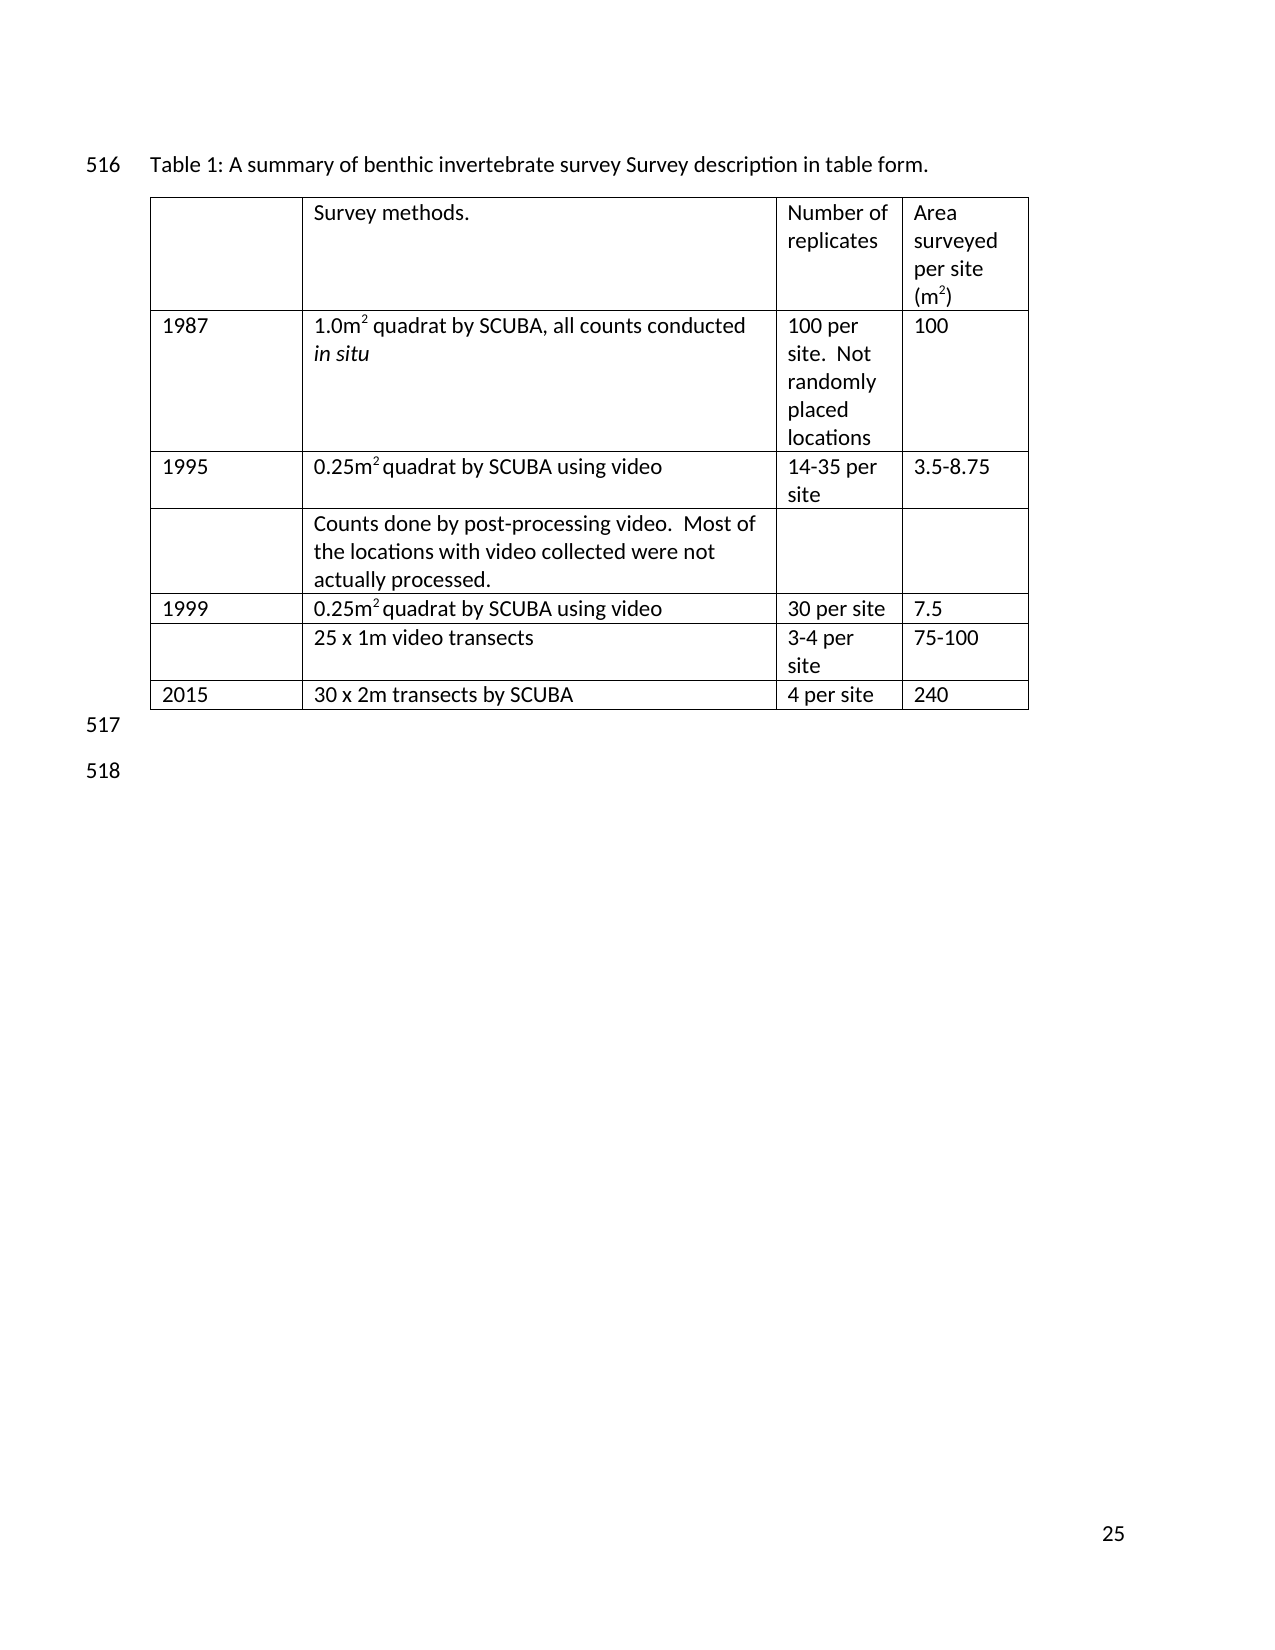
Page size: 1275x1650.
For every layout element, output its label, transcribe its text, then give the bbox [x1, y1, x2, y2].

table_cell 0.25m2 quadrat by SCUBA using video [303, 594, 776, 622]
table_cell [151, 624, 302, 679]
table_header Area surveyed per site (m2) [903, 198, 1028, 310]
table_header [151, 198, 302, 310]
table_cell [151, 509, 302, 593]
table_cell Counts done by post-processing video. Most of the locations with video collected were not actually processed. [303, 509, 776, 593]
table_header Survey methods. [303, 198, 776, 310]
table_cell 1.0m2 quadrat by SCUBA, all counts conducted in situ [303, 311, 776, 451]
table_cell 75-100 [903, 624, 1028, 679]
table_cell [777, 509, 902, 593]
table_header Number of replicates [777, 198, 902, 310]
table_cell 100 per site. Not randomly placed locations [777, 311, 902, 451]
table_cell 14-35 per site [777, 452, 902, 508]
table_cell 30 per site [777, 594, 902, 622]
table_cell 2015 [151, 681, 302, 708]
table_cell 1995 [151, 452, 302, 508]
table_cell 3-4 per site [777, 624, 902, 679]
table_cell [903, 509, 1028, 593]
table_cell 7.5 [903, 594, 1028, 622]
table_cell 30 x 2m transects by SCUBA [303, 681, 776, 708]
table_cell 1987 [151, 311, 302, 451]
table_cell 240 [903, 681, 1028, 708]
table_cell 1999 [151, 594, 302, 622]
table_cell 3.5-8.75 [903, 452, 1028, 508]
text Table 1: A summary of benthic invertebrate survey Survey description in table form. [150, 150, 1125, 178]
table_cell 0.25m2 quadrat by SCUBA using video [303, 452, 776, 508]
table_cell 4 per site [777, 681, 902, 708]
table_cell 25 x 1m video transects [303, 624, 776, 679]
table_cell 100 [903, 311, 1028, 451]
